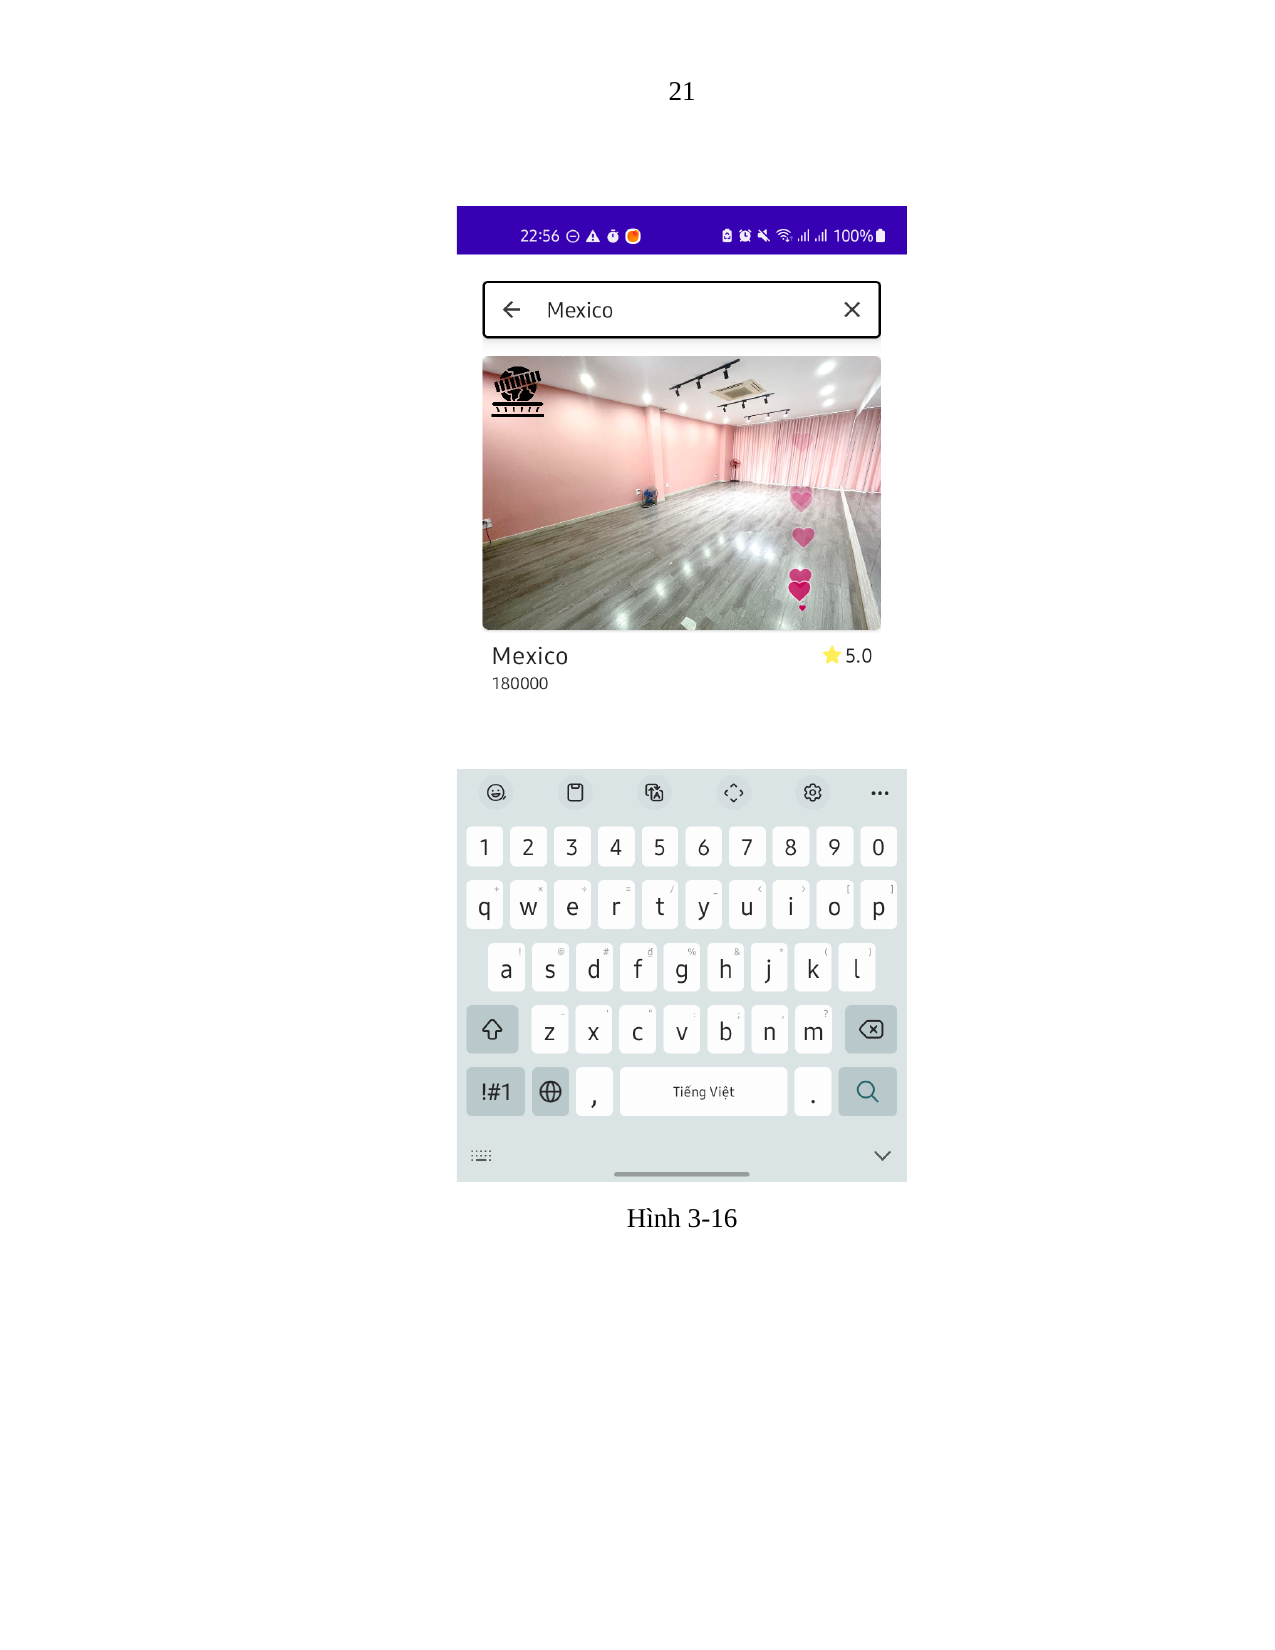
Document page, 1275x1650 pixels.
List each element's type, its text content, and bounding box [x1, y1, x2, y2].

text Hình 3-16 [207, 1202, 1157, 1234]
picture [456, 206, 907, 1182]
